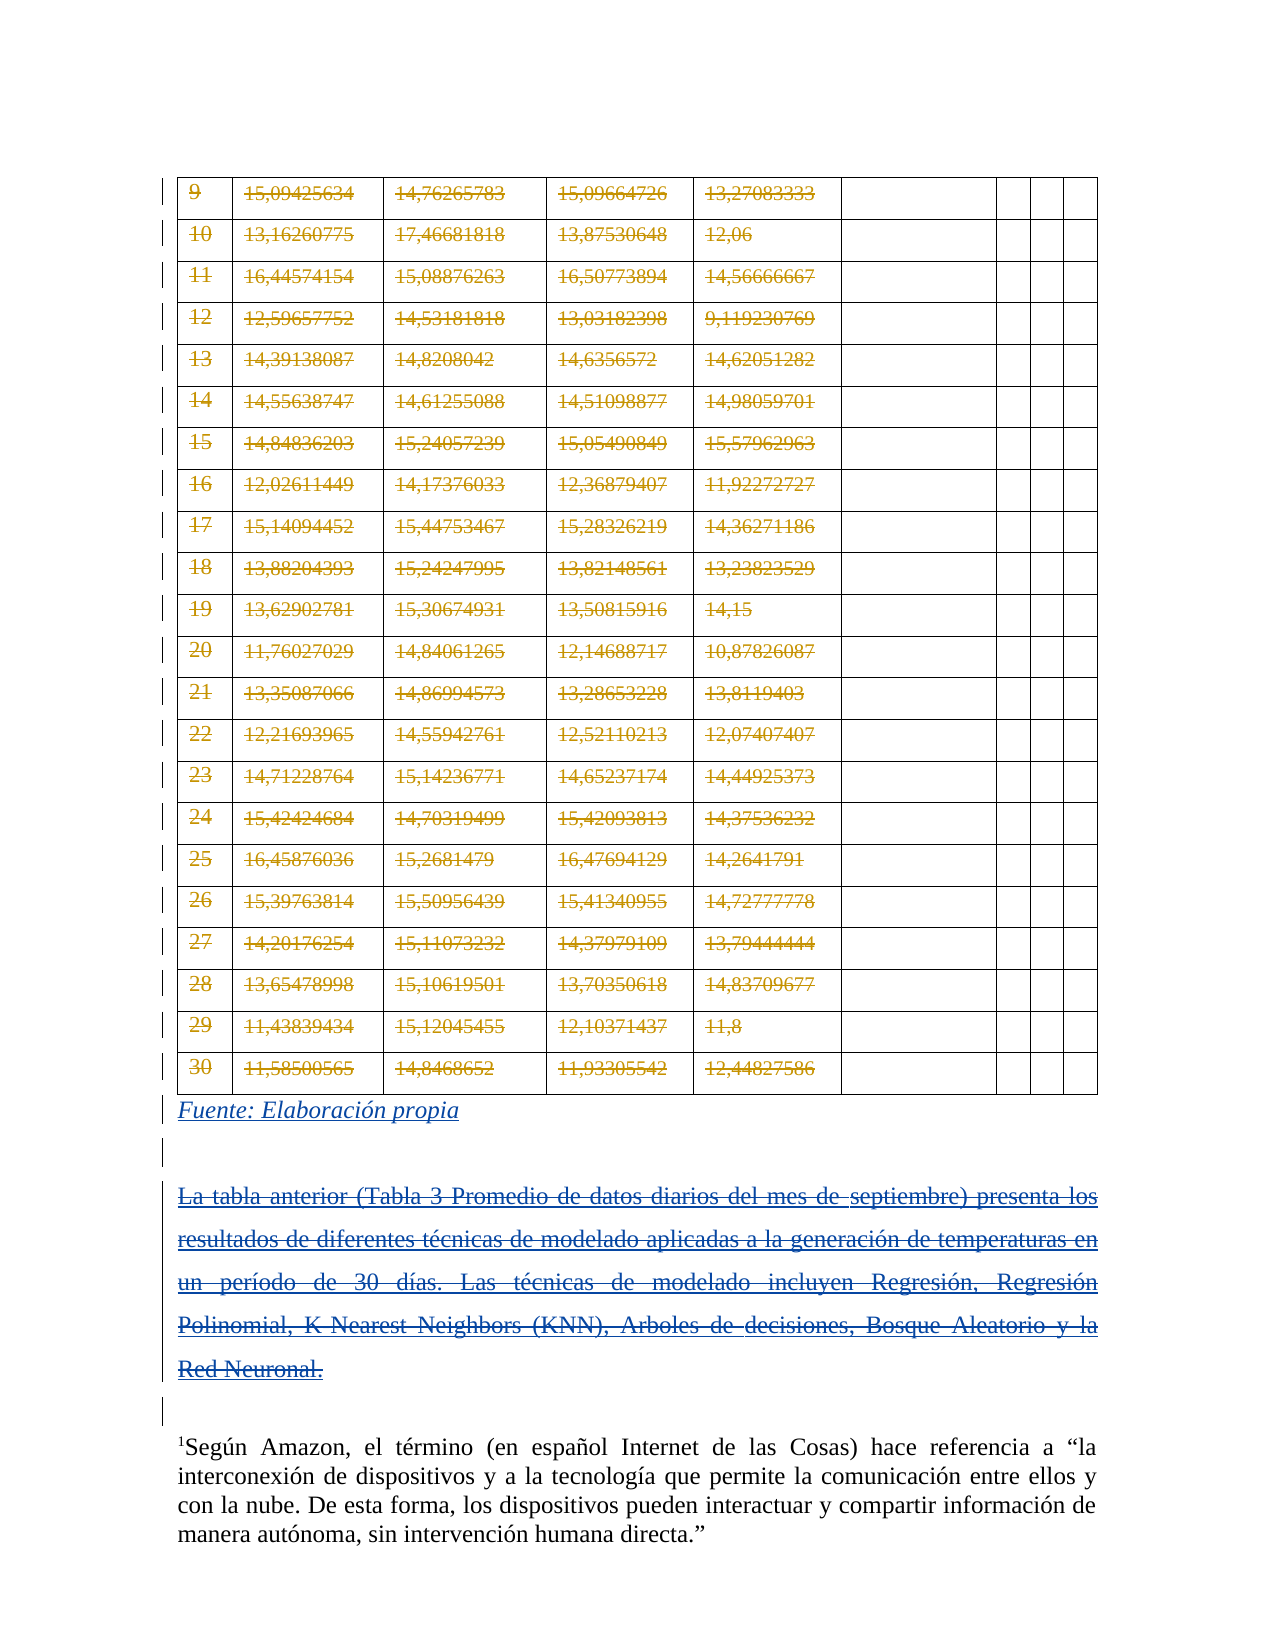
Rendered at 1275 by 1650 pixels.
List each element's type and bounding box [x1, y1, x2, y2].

table_cell [842, 428, 996, 469]
table_cell [1031, 220, 1063, 261]
table_cell [997, 553, 1030, 594]
table_cell [1064, 178, 1097, 219]
table_cell [1031, 637, 1063, 677]
table_cell [997, 1053, 1030, 1094]
table_cell [694, 470, 841, 511]
table_cell [694, 678, 841, 719]
table_cell [694, 512, 841, 552]
table_cell [694, 428, 841, 469]
table_cell [384, 470, 546, 511]
table_cell [547, 678, 693, 719]
table_cell [694, 1053, 841, 1094]
table_cell [1031, 1012, 1063, 1052]
table_cell [233, 678, 383, 719]
table_cell [842, 637, 996, 677]
table_cell [233, 387, 383, 427]
table_cell [1064, 678, 1097, 719]
table_cell [1064, 845, 1097, 886]
table_cell [233, 470, 383, 511]
table_cell [694, 553, 841, 594]
table_cell [384, 262, 546, 302]
table_cell [384, 637, 546, 677]
table_cell [1031, 512, 1063, 552]
table_cell [1031, 387, 1063, 427]
table_cell [997, 678, 1030, 719]
table_cell [997, 470, 1030, 511]
table_cell [547, 178, 693, 219]
table_cell [1031, 803, 1063, 844]
table_cell [178, 553, 232, 594]
table_cell [997, 345, 1030, 386]
table_cell [842, 887, 996, 927]
table_cell [233, 887, 383, 927]
table_cell [233, 303, 383, 344]
table_cell [694, 720, 841, 761]
table_cell [233, 1012, 383, 1052]
table_cell [997, 970, 1030, 1011]
table_cell [842, 1012, 996, 1052]
table_cell [842, 262, 996, 302]
table_cell [1064, 1012, 1097, 1052]
table_cell [547, 803, 693, 844]
table_cell [178, 220, 232, 261]
table_cell [233, 970, 383, 1011]
table_cell [233, 762, 383, 802]
table_cell [384, 720, 546, 761]
table_cell [1064, 928, 1097, 969]
table_cell [694, 387, 841, 427]
table_cell [694, 928, 841, 969]
table_cell [694, 845, 841, 886]
table_cell [842, 845, 996, 886]
table_cell [842, 220, 996, 261]
table_cell [384, 428, 546, 469]
table_cell [997, 887, 1030, 927]
table_cell [1064, 762, 1097, 802]
table_cell [384, 178, 546, 219]
table_cell [1031, 887, 1063, 927]
table_cell [997, 595, 1030, 636]
table_cell [178, 928, 232, 969]
table_cell [233, 220, 383, 261]
table_cell [547, 553, 693, 594]
table_cell [694, 970, 841, 1011]
table_cell [178, 762, 232, 802]
table_cell [178, 970, 232, 1011]
table_cell [233, 720, 383, 761]
table_cell [233, 595, 383, 636]
table_cell [384, 803, 546, 844]
table_cell [178, 428, 232, 469]
table_cell [384, 303, 546, 344]
table_cell [1064, 887, 1097, 927]
table_cell [1064, 470, 1097, 511]
table_cell [842, 470, 996, 511]
table_cell [178, 803, 232, 844]
table_cell [233, 428, 383, 469]
table_cell [384, 387, 546, 427]
table_cell [384, 928, 546, 969]
table_cell [384, 553, 546, 594]
table_cell [384, 220, 546, 261]
table_cell [1064, 970, 1097, 1011]
table_cell [997, 845, 1030, 886]
table_cell [842, 345, 996, 386]
table_cell [178, 387, 232, 427]
table_cell [178, 470, 232, 511]
table_cell [233, 928, 383, 969]
table_cell [178, 595, 232, 636]
table_cell [842, 553, 996, 594]
table_cell [178, 345, 232, 386]
table_cell [842, 970, 996, 1011]
table_cell [547, 428, 693, 469]
table_cell [1064, 387, 1097, 427]
table_cell [1031, 678, 1063, 719]
table_cell [997, 428, 1030, 469]
table_cell [547, 345, 693, 386]
table_cell [1064, 345, 1097, 386]
table_cell [547, 762, 693, 802]
table_cell [1064, 803, 1097, 844]
table_cell [842, 1053, 996, 1094]
table_cell [547, 970, 693, 1011]
table_cell [842, 803, 996, 844]
table_cell [233, 637, 383, 677]
table_cell [997, 220, 1030, 261]
table_cell [997, 637, 1030, 677]
table_cell [178, 720, 232, 761]
table_cell [178, 1053, 232, 1094]
table_cell [1031, 178, 1063, 219]
table_cell [997, 928, 1030, 969]
table_cell [547, 303, 693, 344]
table_cell [694, 220, 841, 261]
table_cell [1031, 303, 1063, 344]
table_cell [1031, 970, 1063, 1011]
table_cell [547, 845, 693, 886]
table_cell [1064, 512, 1097, 552]
table_cell [842, 387, 996, 427]
table_cell [997, 720, 1030, 761]
table_cell [1031, 845, 1063, 886]
table_cell [842, 762, 996, 802]
table_cell [178, 262, 232, 302]
table_cell [1031, 762, 1063, 802]
table_cell [547, 220, 693, 261]
table_cell [842, 303, 996, 344]
table_cell [1064, 1053, 1097, 1094]
table_cell [997, 762, 1030, 802]
table_cell [997, 1012, 1030, 1052]
table_cell [694, 262, 841, 302]
table_cell [842, 928, 996, 969]
table_cell [233, 512, 383, 552]
table_cell [1064, 220, 1097, 261]
table_cell [694, 637, 841, 677]
table_cell [694, 887, 841, 927]
table_cell [997, 387, 1030, 427]
table_cell [842, 720, 996, 761]
table_cell [384, 1012, 546, 1052]
table_cell [384, 1053, 546, 1094]
table_cell [997, 512, 1030, 552]
table_cell [1031, 262, 1063, 302]
table_cell [547, 595, 693, 636]
table_cell [842, 512, 996, 552]
table_cell [1031, 345, 1063, 386]
table_cell [178, 512, 232, 552]
table_cell [547, 387, 693, 427]
table_cell [233, 845, 383, 886]
table_cell [178, 845, 232, 886]
table_cell [178, 303, 232, 344]
table_cell [694, 303, 841, 344]
table_cell [842, 178, 996, 219]
table_cell [233, 262, 383, 302]
table_cell [1031, 595, 1063, 636]
table_cell [1031, 928, 1063, 969]
table_cell [384, 595, 546, 636]
table_cell [997, 262, 1030, 302]
table_cell [384, 970, 546, 1011]
table_cell [997, 303, 1030, 344]
table_cell [694, 345, 841, 386]
table_cell [178, 1012, 232, 1052]
table_cell [233, 1053, 383, 1094]
table_cell [384, 845, 546, 886]
table_cell [997, 803, 1030, 844]
table_cell [178, 178, 232, 219]
table_cell [842, 595, 996, 636]
table_cell [233, 345, 383, 386]
table_cell [1031, 553, 1063, 594]
table_cell [1064, 303, 1097, 344]
table_cell [1064, 637, 1097, 677]
table_cell [178, 887, 232, 927]
table_cell [384, 345, 546, 386]
table_cell [694, 1012, 841, 1052]
table_cell [547, 928, 693, 969]
table_cell [547, 470, 693, 511]
table_cell [384, 678, 546, 719]
table_cell [547, 512, 693, 552]
table_cell [694, 803, 841, 844]
table_cell [1031, 1053, 1063, 1094]
table_cell [384, 762, 546, 802]
table_cell [233, 553, 383, 594]
table_cell [547, 637, 693, 677]
table_cell [178, 637, 232, 677]
table_cell [547, 720, 693, 761]
table_cell [1064, 428, 1097, 469]
table_cell [178, 678, 232, 719]
table_cell [694, 178, 841, 219]
table_cell [1064, 553, 1097, 594]
table_cell [1031, 470, 1063, 511]
table_cell [1064, 262, 1097, 302]
table_cell [694, 595, 841, 636]
table_cell [1064, 720, 1097, 761]
table_cell [1064, 595, 1097, 636]
table_cell [1031, 720, 1063, 761]
table_cell [997, 178, 1030, 219]
table_cell [1031, 428, 1063, 469]
table_cell [547, 1012, 693, 1052]
table_cell [233, 178, 383, 219]
table_cell [384, 512, 546, 552]
table_cell [842, 678, 996, 719]
table_cell [547, 262, 693, 302]
table_cell [384, 887, 546, 927]
table_cell [694, 762, 841, 802]
table_cell [233, 803, 383, 844]
table_cell [547, 1053, 693, 1094]
table_cell [547, 887, 693, 927]
